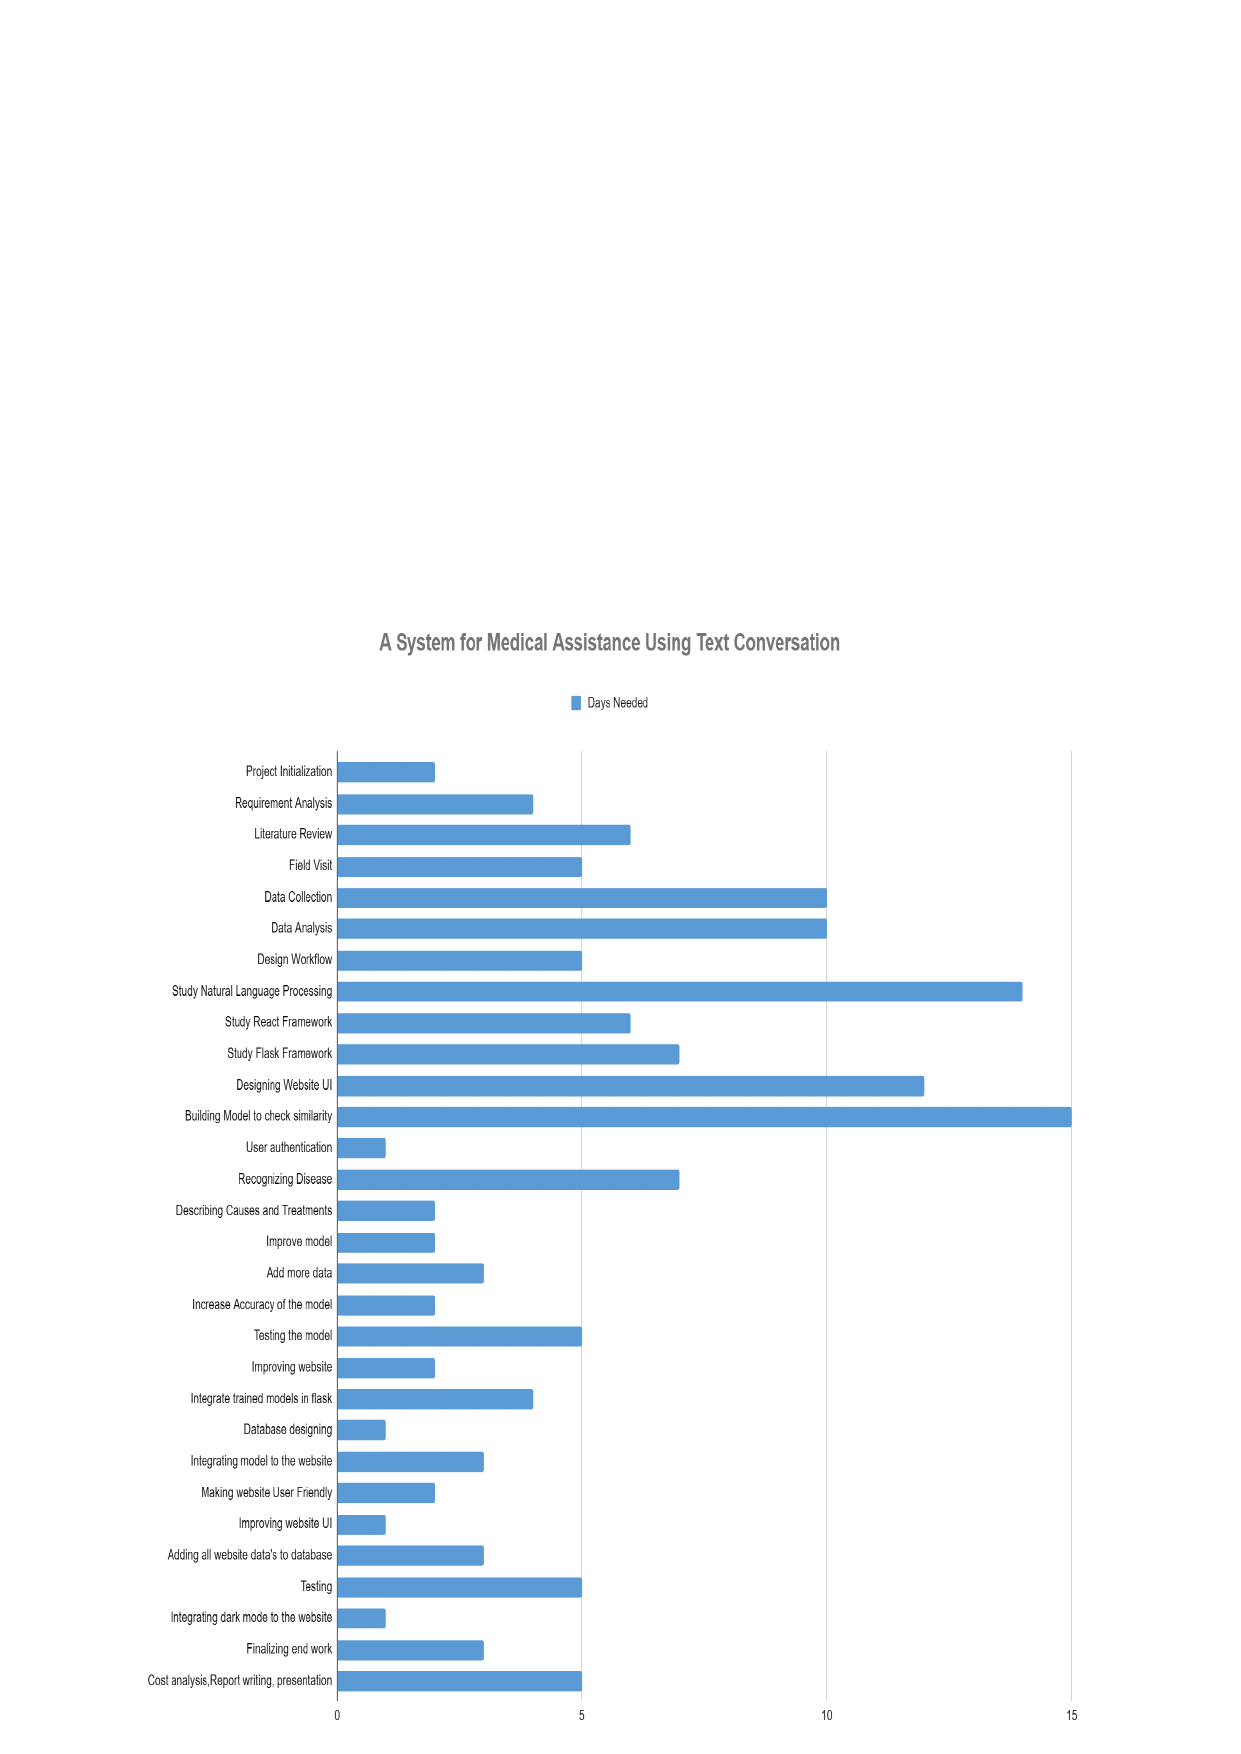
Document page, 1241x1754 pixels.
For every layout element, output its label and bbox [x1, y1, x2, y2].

picture [105, 571, 1114, 1754]
